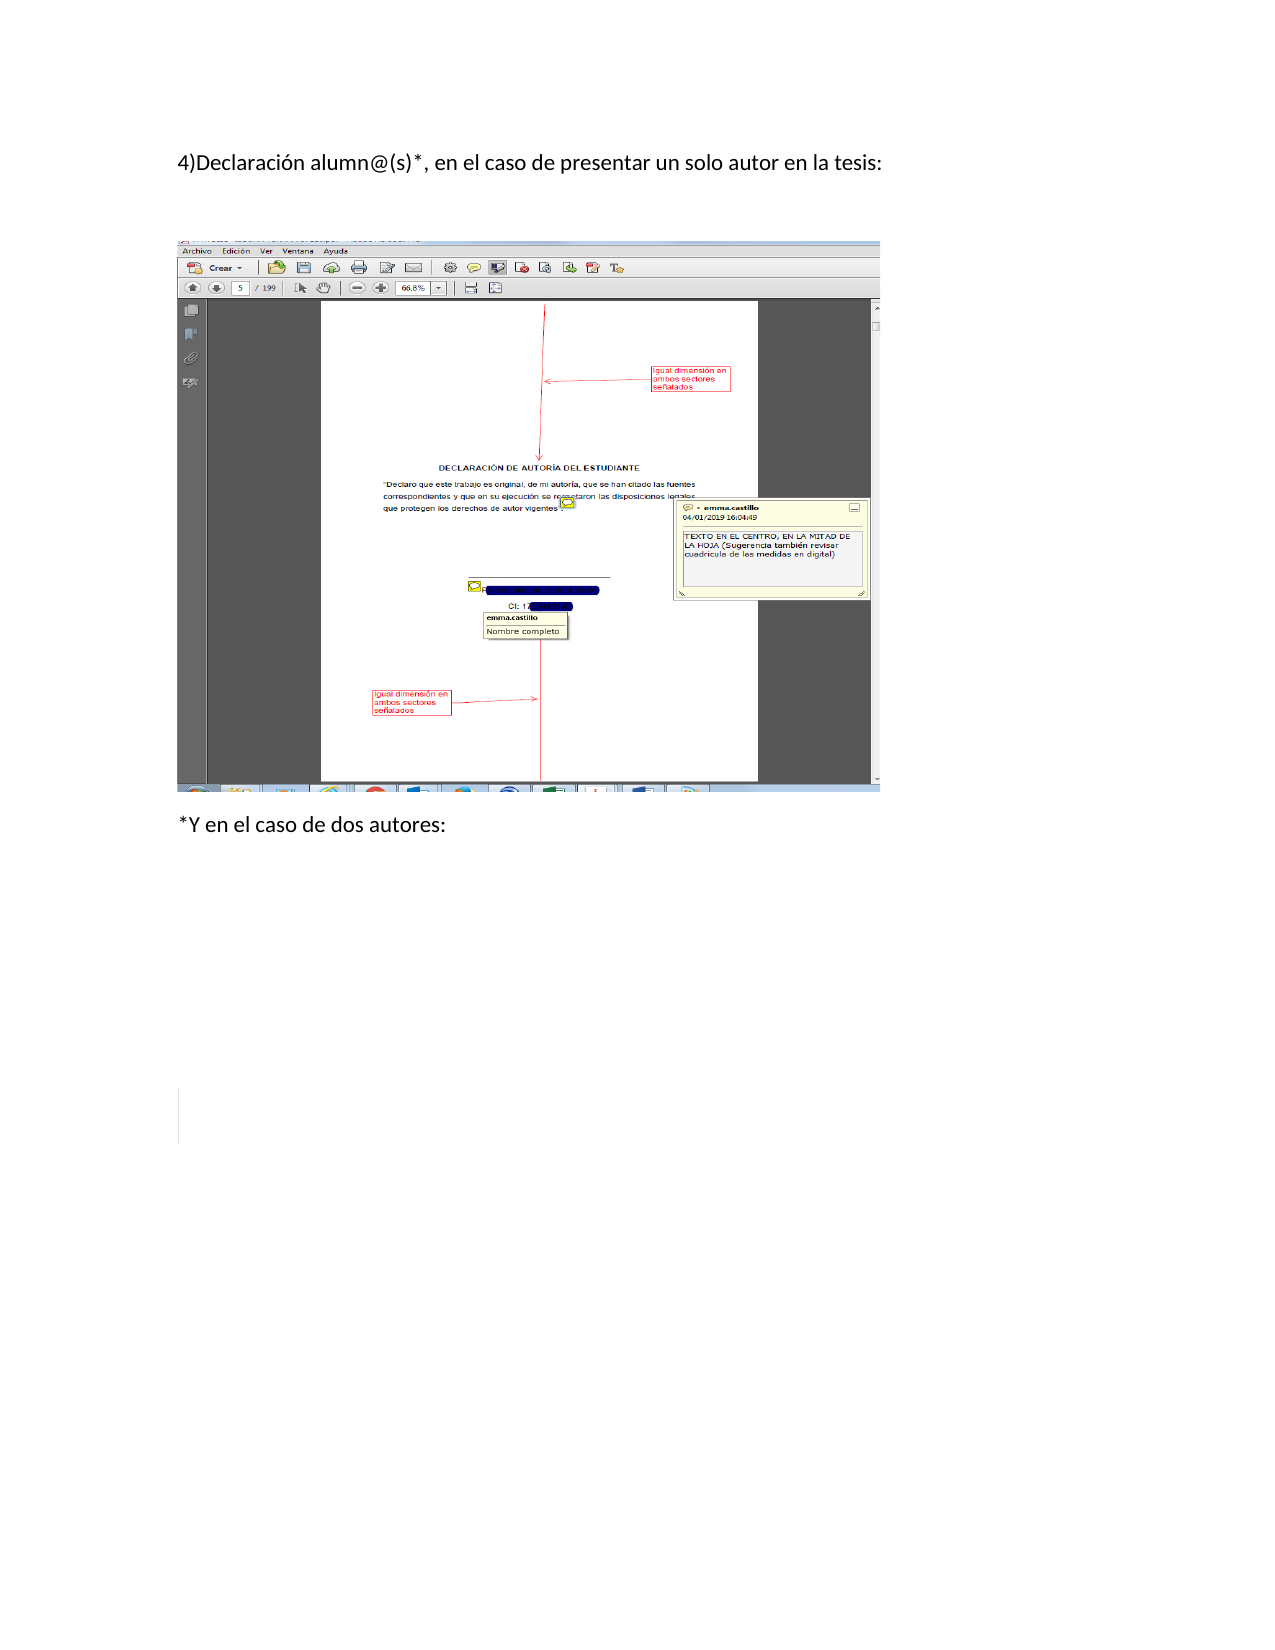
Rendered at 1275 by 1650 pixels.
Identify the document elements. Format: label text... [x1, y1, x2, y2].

picture [177, 241, 881, 792]
text 4)Declaración alumn@(s)*, en el caso de presentar un solo autor en la tesis: [177, 148, 1098, 176]
text *Y en el caso de dos autores: [177, 810, 1098, 838]
